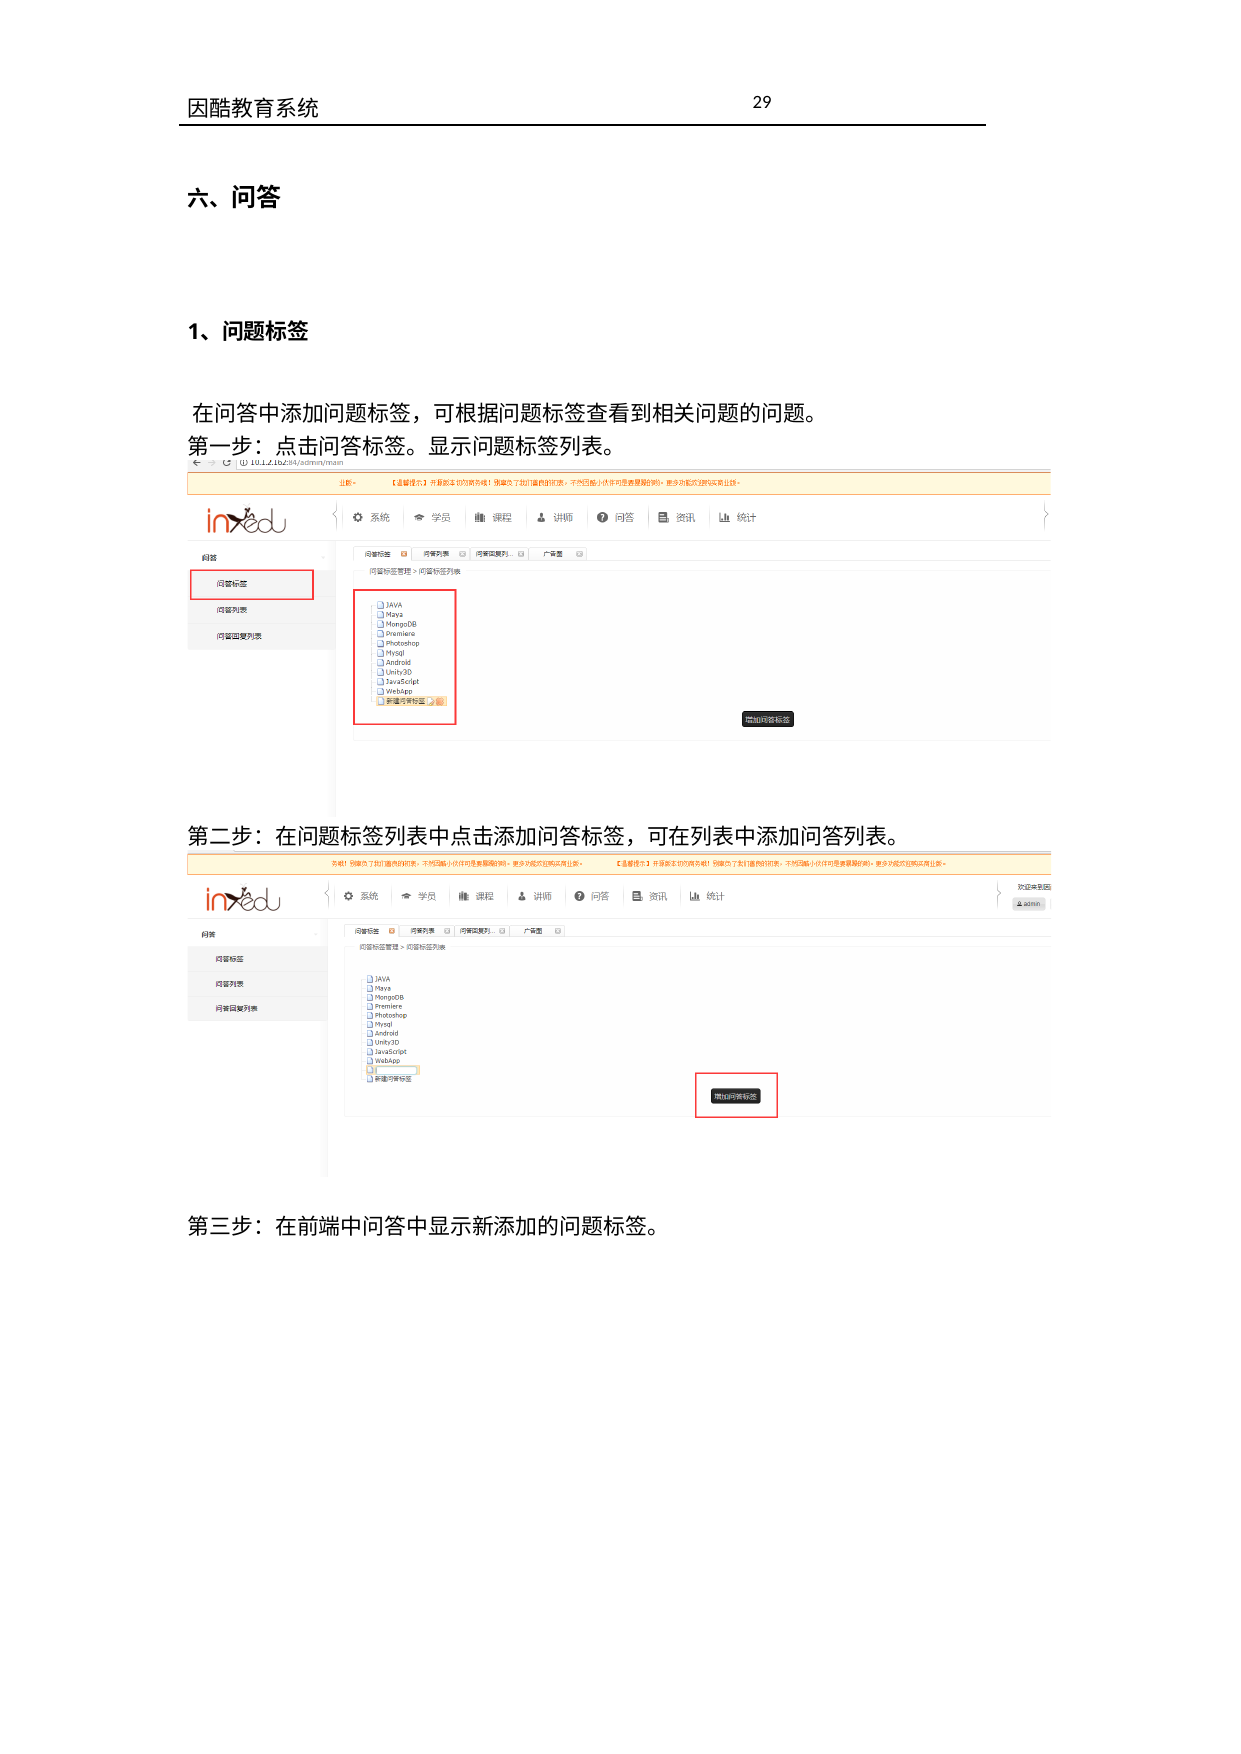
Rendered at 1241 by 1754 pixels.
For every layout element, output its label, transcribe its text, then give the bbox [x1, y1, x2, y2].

subtitle 问答 [187, 163, 1053, 228]
list 在问答中添加问题标签，可根据问题标签查看到相关问题的问题。 [187, 396, 1053, 428]
picture [187, 460, 1051, 817]
picture [187, 850, 1052, 1177]
subtitle 1、问题标签 [187, 313, 1053, 346]
list 第二步：在问题标签列表中点击添加问答标签，可在列表中添加问答列表。 [187, 818, 1053, 851]
list 第三步：在前端中问答中显示新添加的问题标签。 [187, 1208, 1053, 1241]
list 第一步：点击问答标签。显示问题标签列表。 [187, 428, 1053, 461]
